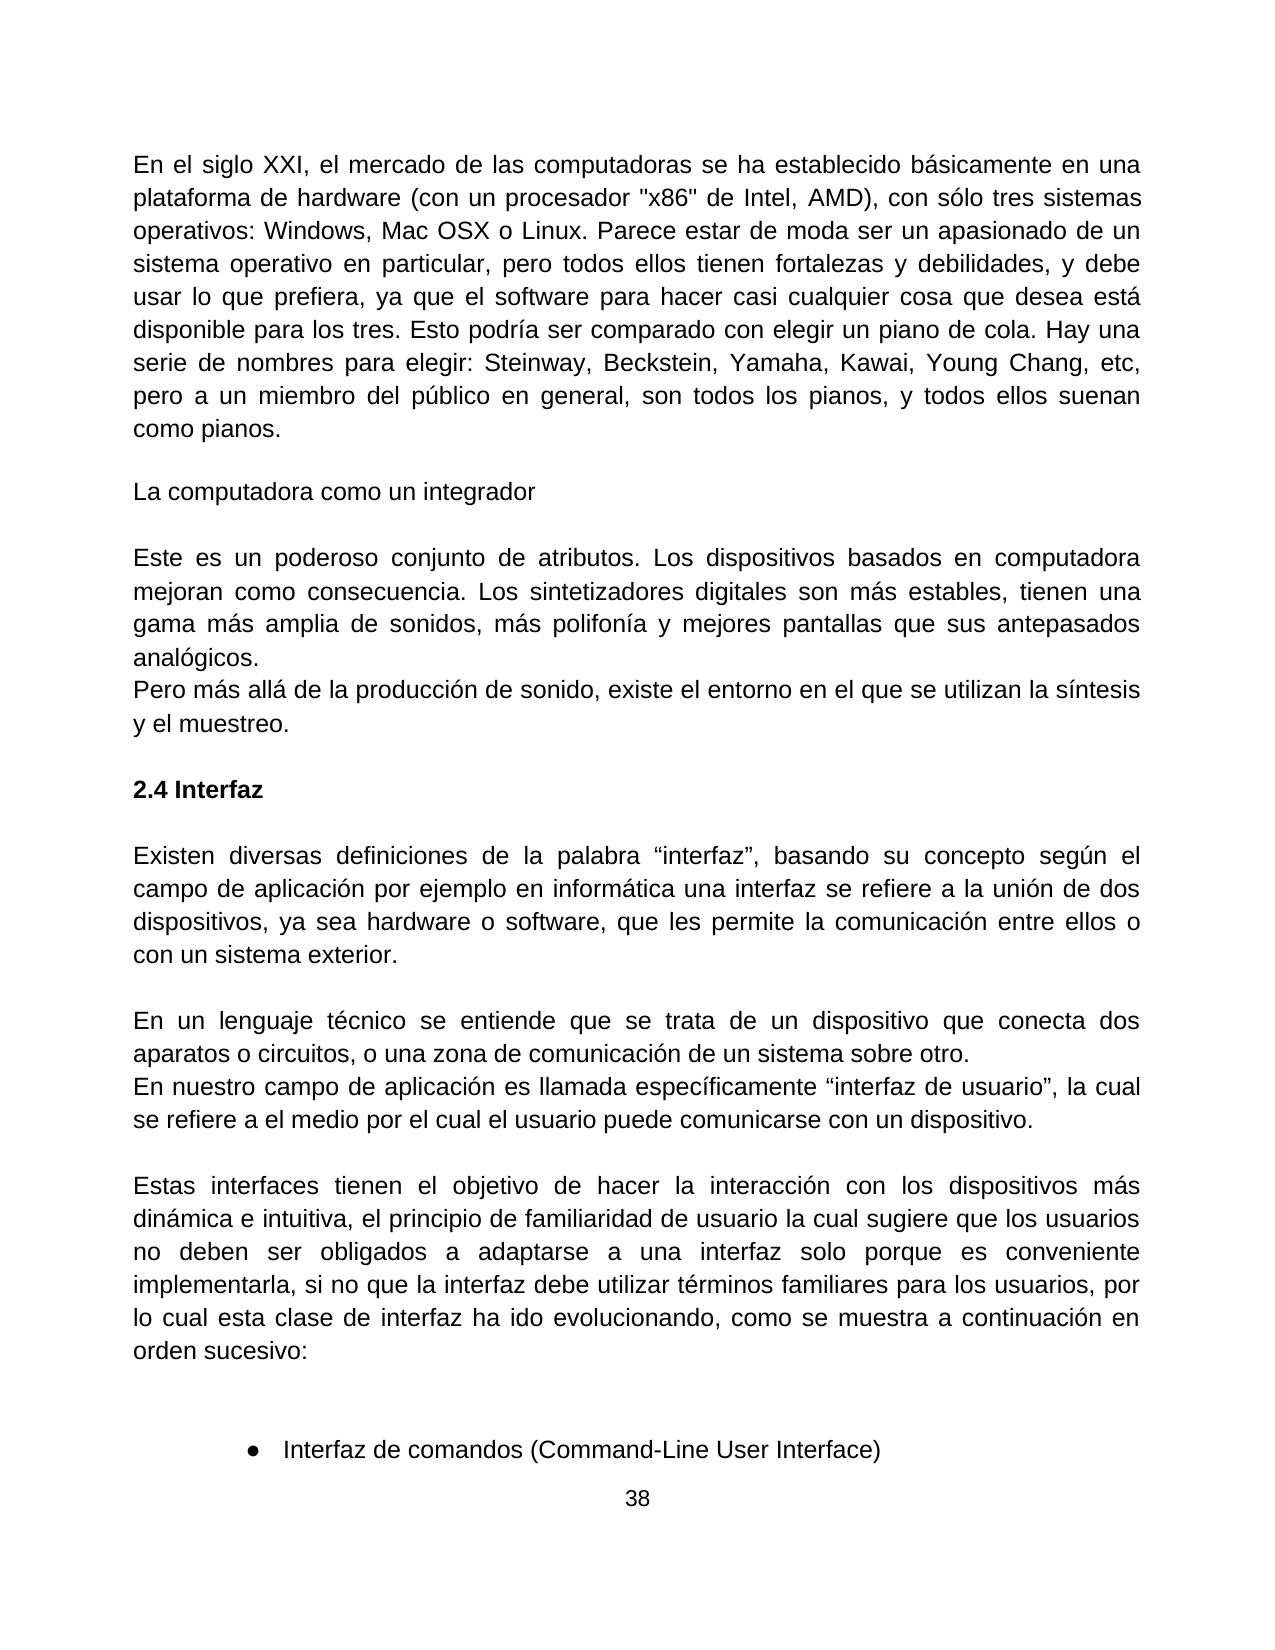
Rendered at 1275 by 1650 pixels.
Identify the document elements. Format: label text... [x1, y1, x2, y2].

text En el siglo XXI, el mercado de las computadoras se ha establecido básicamente en una plataforma de hardware (con un procesador "x86" de Intel, AMD), con sólo tres sistemas operativos: Windows, Mac OSX o Linux. Parece estar de moda ser un apasionado de un sistema operativo en particular, pero todos ellos tienen fortalezas y debilidades, y debe usar lo que prefiera, ya que el software para hacer casi cualquier cosa que desea está disponible para los tres. Esto podría ser comparado con elegir un piano de cola. Hay una serie de nombres para elegir: Steinway, Beckstein, Yamaha, Kawai, Young Chang, etc, pero a un miembro del público en general, son todos los pianos, y todos ellos suenan como pianos. [133, 150, 1142, 443]
subtitle 2.4 Interfaz [133, 774, 1142, 803]
text La computadora como un integrador [133, 477, 1142, 506]
text Pero más allá de la producción de sonido, existe el entorno en el que se utilizan la síntesis y el muestreo. [133, 676, 1142, 737]
text Estas interfaces tienen el objetivo de hacer la interacción con los dispositivos más dinámica e intuitiva, el principio de familiaridad de usuario la cual sugiere que los usuarios no deben ser obligados a adaptarse a una interfaz solo porque es conveniente implementarla, si no que la interfaz debe utilizar términos familiares para los usuarios, por lo cual esta clase de interfaz ha ido evolucionando, como se muestra a continuación en orden sucesivo: [133, 1171, 1142, 1365]
text Este es un poderoso conjunto de atributos. Los dispositivos basados en computadora mejoran como consecuencia. Los sintetizadores digitales son más estables, tienen una gama más amplia de sonidos, más polifonía y mejores pantallas que sus antepasados analógicos. [133, 543, 1142, 671]
text En nuestro campo de aplicación es llamada específicamente “interfaz de usuario”, la cual se refiere a el medio por el cual el usuario puede comunicarse con un dispositivo. [133, 1072, 1142, 1133]
text En un lenguaje técnico se entiende que se trata de un dispositivo que conecta dos aparatos o circuitos, o una zona de comunicación de un sistema sobre otro. [133, 1006, 1142, 1067]
list Interfaz de comandos (Command-Line User Interface) [245, 1435, 1142, 1464]
text Existen diversas definiciones de la palabra “interfaz”, basando su concepto según el campo de aplicación por ejemplo en informática una interfaz se refiere a la unión de dos dispositivos, ya sea hardware o software, que les permite la comunicación entre ellos o con un sistema exterior. [133, 841, 1142, 968]
